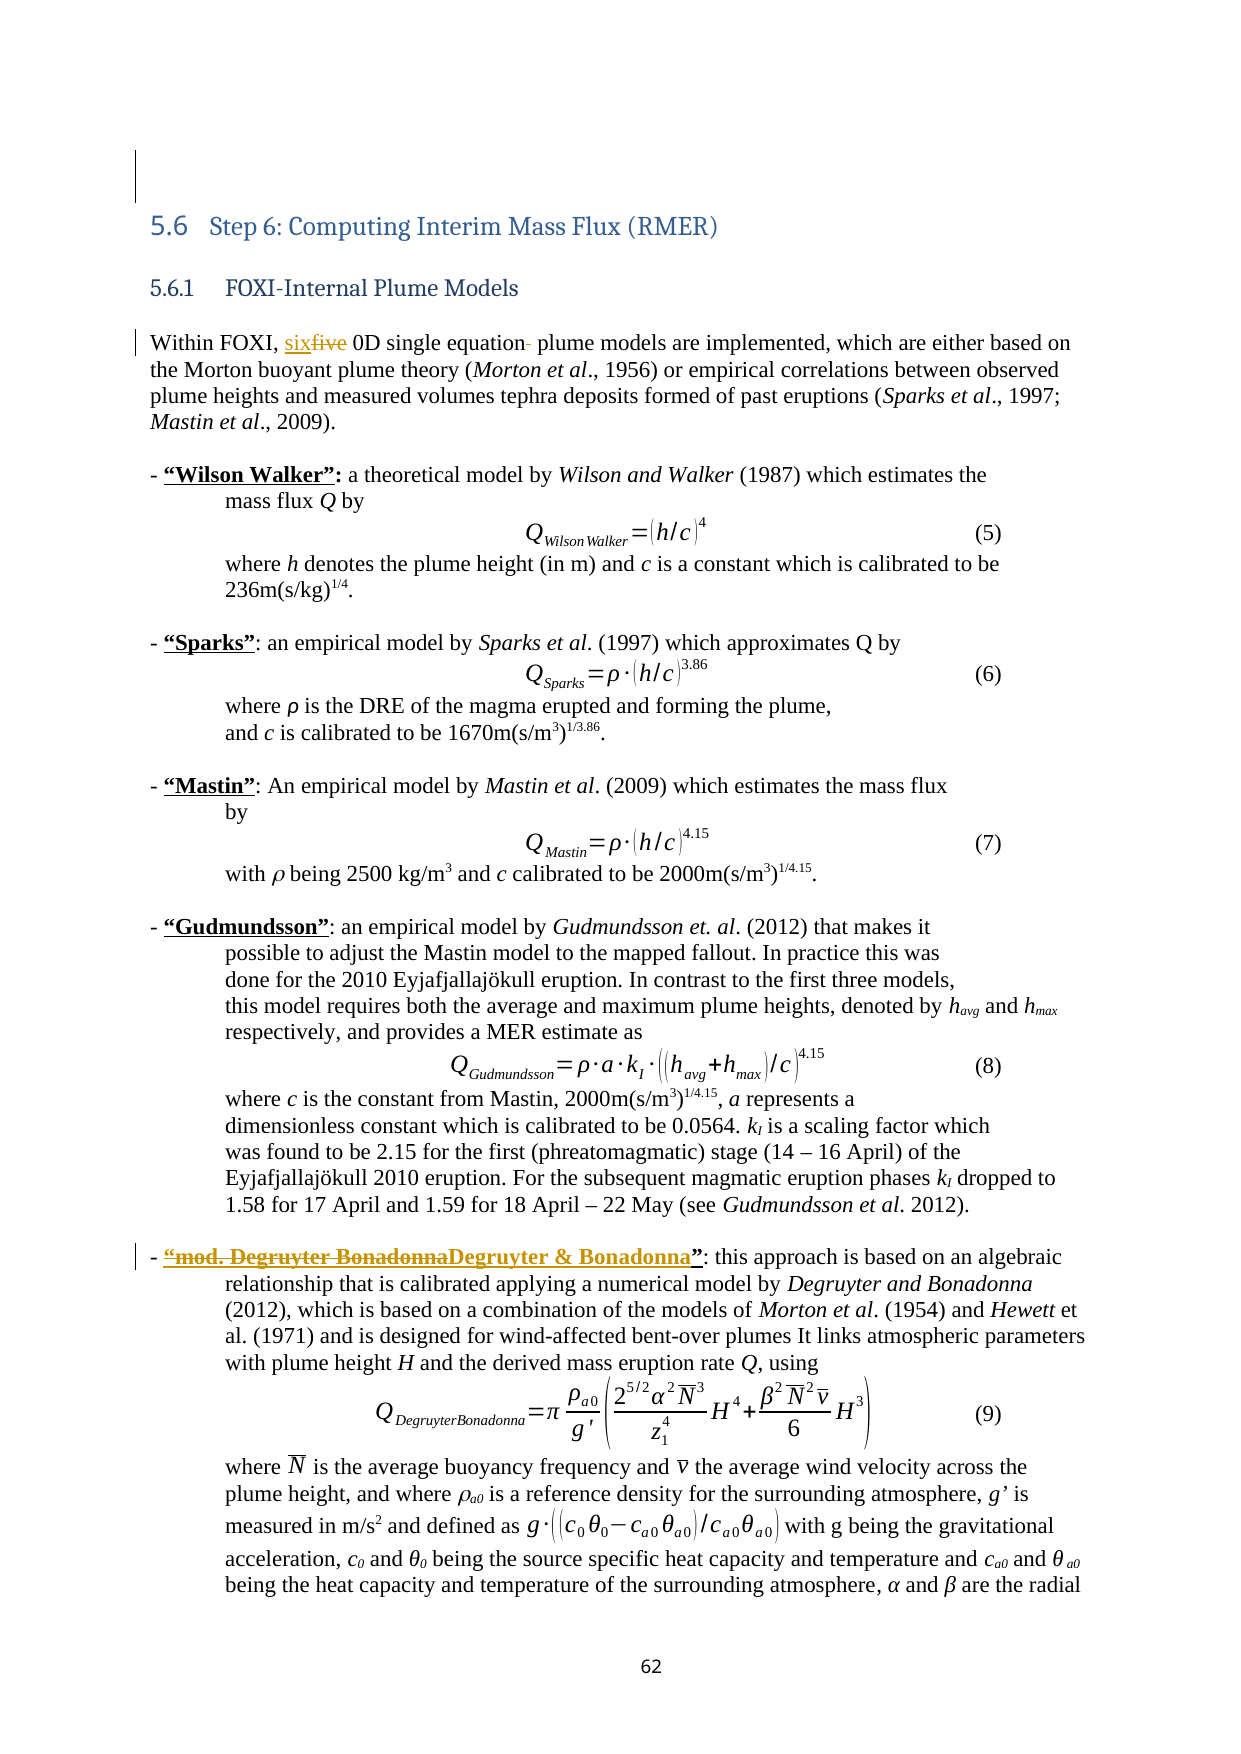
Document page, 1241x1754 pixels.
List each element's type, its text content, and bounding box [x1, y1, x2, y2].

text dimensionless constant which is calibrated to be 0.0564. kI is a scaling factor which [150, 1112, 1090, 1138]
text this model requires both the average and maximum plume heights, denoted by havg and hmax respectively, and provides a MER estimate as [225, 992, 1090, 1045]
text (9) [300, 1375, 1090, 1452]
text where ρ is the DRE of the magma erupted and forming the plume, [150, 691, 1090, 719]
text was found to be 2.15 for the first (phreatomagmatic) stage (14 – 16 April) of the Eyjafjallajökull 2010 eruption. For the subsequent magmatic eruption phases kI dropped to 1.58 for 17 April and 1.59 for 18 April – 22 May (see Gudmundsson et al. 2012). [225, 1138, 1090, 1217]
text - “Sparks”: an empirical model by Sparks et al. (1997) which approximates Q by [150, 629, 1090, 655]
text - ”: this approach is based on an algebraic relationship that is calibrated applying a numerical model by Degruyter and Bonadonna (2012), which is based on a combination of the models of Morton et al. (1954) and Hewett et al. (1971) and is designed for wind-affected bent-over plumes It links atmospheric parameters with plume height H and the derived mass eruption rate Q, using [150, 1243, 1090, 1375]
text - “Wilson Walker”: a theoretical model by Wilson and Walker (1987) which estimates the [150, 461, 1090, 487]
text done for the 2010 Eyjafjallajökull eruption. In contrast to the first three models, [150, 966, 1090, 992]
text and c is calibrated to be 1670m(s/m3)1/3.86. [150, 719, 1090, 745]
text where c is the constant from Mastin, 2000m(s/m3)1/4.15, a represents a [150, 1085, 1090, 1112]
text (7) [525, 824, 1090, 860]
subtitle Step 6: Computing Interim Mass Flux (RMER) [150, 207, 1090, 244]
text - “Gudmundsson”: an empirical model by Gudmundsson et. al. (2012) that makes it [150, 913, 1090, 939]
text (5) [450, 514, 1090, 550]
text mass flux Q by [150, 487, 1090, 514]
text by [150, 798, 1090, 824]
text Within FOXI, 0D single equation plume models are implemented, which are either based on the Morton buoyant plume theory (Morton et al., 1956) or empirical correlations between observed plume heights and measured volumes tephra deposits formed of past eruptions (Sparks et al., 1997; Mastin et al., 2009). [150, 329, 1090, 435]
text 236m(s/kg)1/4. [150, 576, 1090, 602]
text where h denotes the plume height (in m) and c is a constant which is calibrated to be [150, 550, 1090, 576]
text possible to adjust the Mastin model to the mapped fallout. In practice this was [150, 939, 1090, 966]
text with being 2500 kg/m3 and c calibrated to be 2000m(s/m3)1/4.15. [150, 860, 1090, 887]
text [225, 1452, 1090, 1597]
text (6) [450, 655, 1090, 691]
subtitle FOXI-Internal Plume Models [150, 274, 1090, 303]
text (8) [375, 1045, 1090, 1085]
text - “Mastin”: An empirical model by Mastin et al. (2009) which estimates the mass flux [150, 772, 1090, 798]
